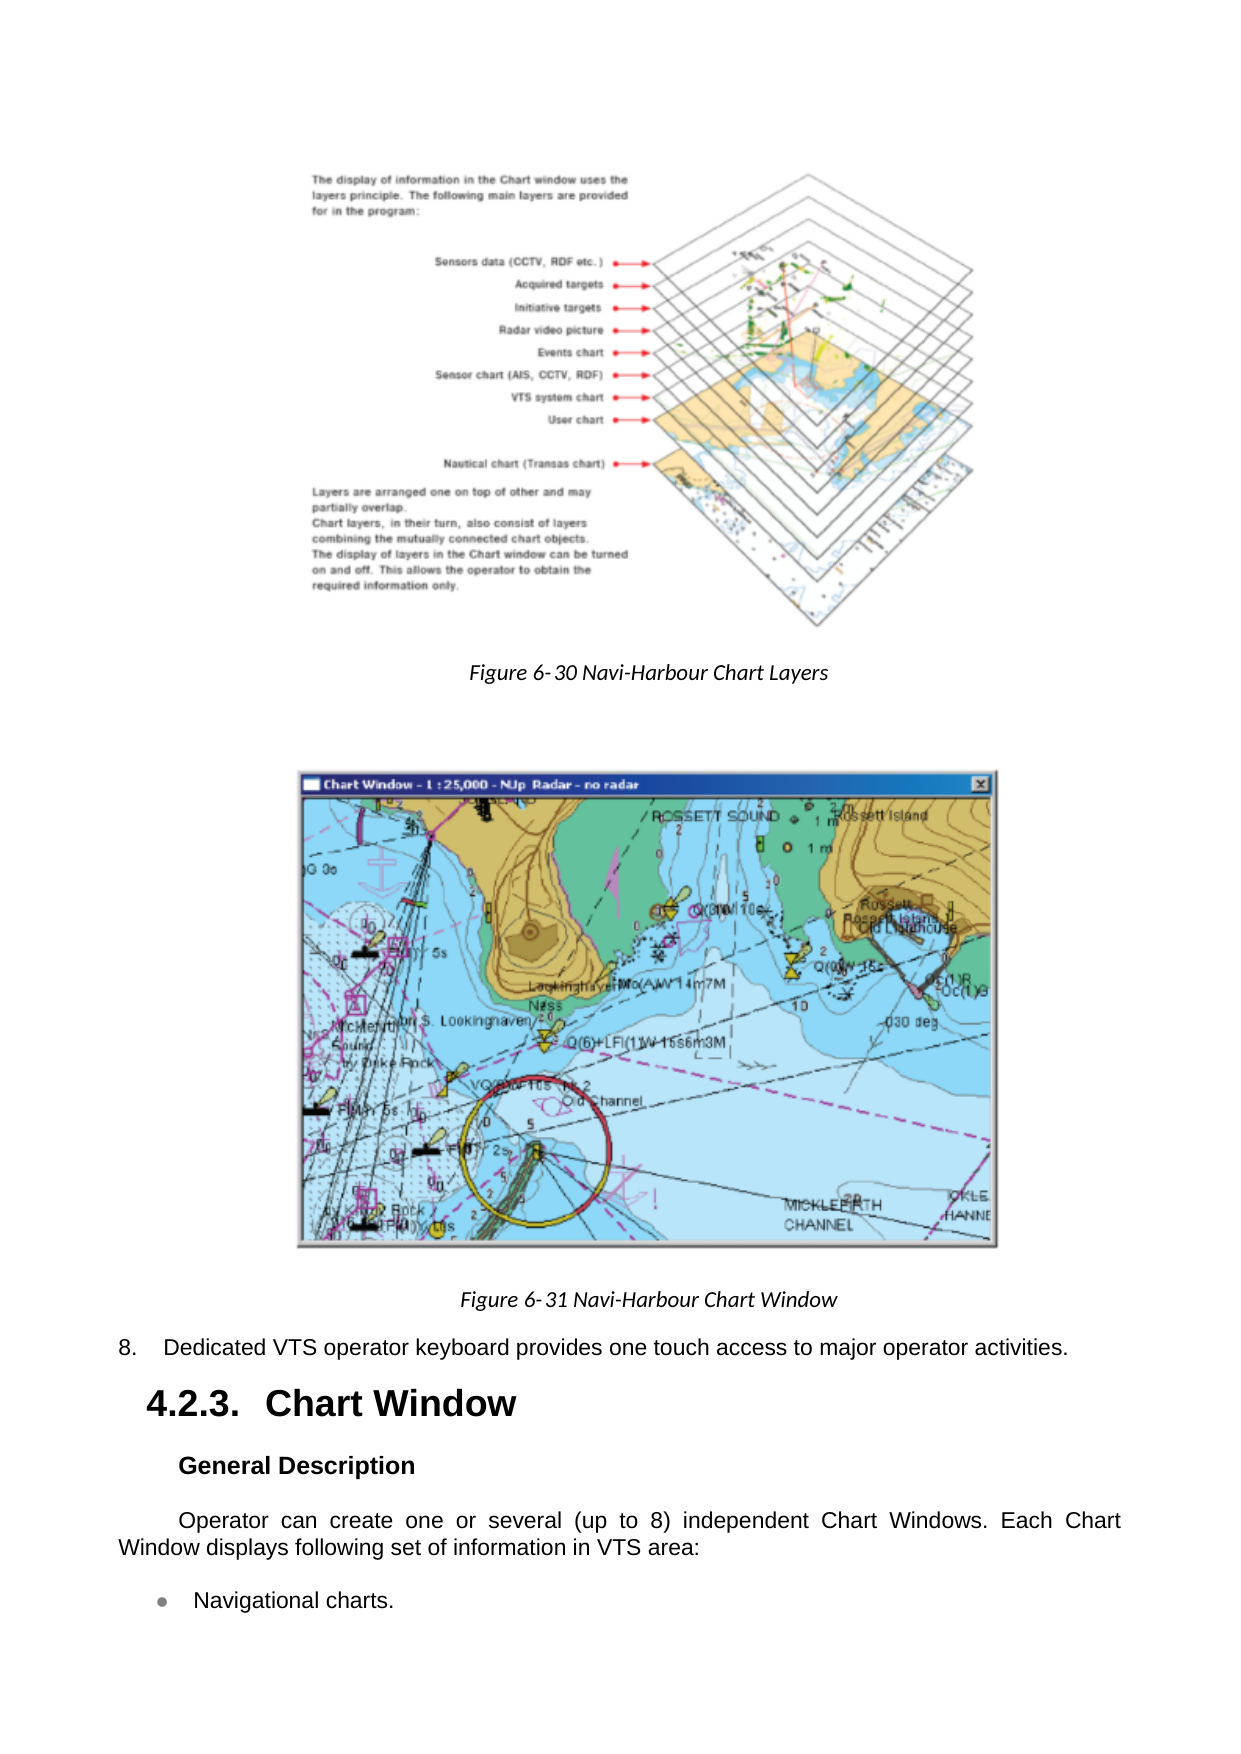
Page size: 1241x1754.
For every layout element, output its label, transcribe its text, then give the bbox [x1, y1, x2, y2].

text Operator can create one or several (up to 8) independent Chart Windows. Each Chart Window displays following set of information in VTS area: [118, 1507, 1122, 1560]
list Dedicated VTS operator keyboard provides one touch access to major operator activities. [118, 1334, 1122, 1360]
subtitle Chart Window [146, 1381, 1122, 1424]
list Navigational charts. [156, 1587, 1122, 1613]
subtitle General Description [118, 1451, 1122, 1480]
picture [287, 760, 1013, 1258]
picture [307, 159, 993, 631]
